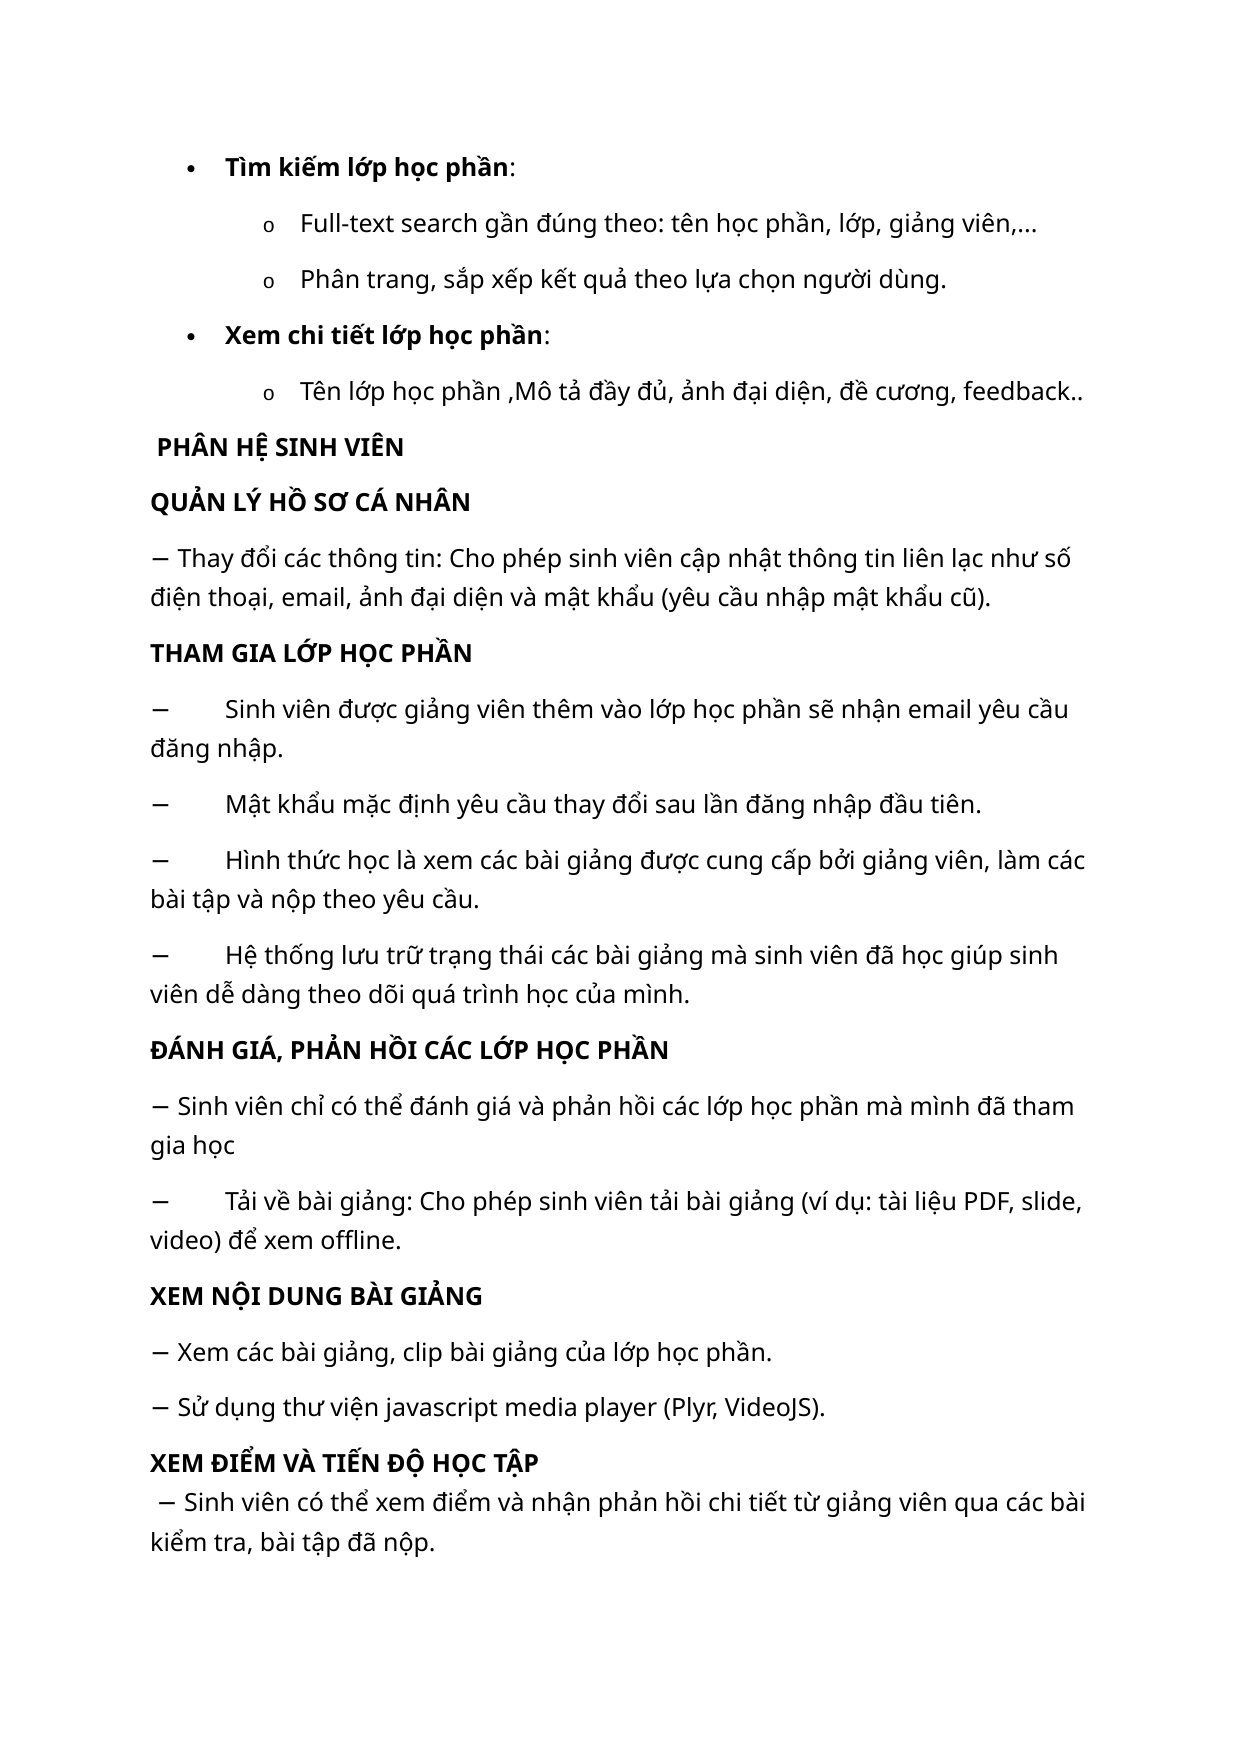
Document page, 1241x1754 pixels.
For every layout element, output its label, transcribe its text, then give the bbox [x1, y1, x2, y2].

text − Hệ thống lưu trữ trạng thái các bài giảng mà sinh viên đã học giúp sinh viên dễ dàng theo dõi quá trình học của mình. [150, 937, 1090, 1011]
text − Mật khẩu mặc định yêu cầu thay đổi sau lần đăng nhập đầu tiên. [150, 787, 1090, 821]
text XEM ĐIỂM VÀ TIẾN ĐỘ HỌC TẬP − Sinh viên có thể xem điểm và nhận phản hồi chi tiết từ giảng viên qua các bài kiểm tra, bài tập đã nộp. [150, 1446, 1090, 1558]
text − Hình thức học là xem các bài giảng được cung cấp bởi giảng viên, làm các bài tập và nộp theo yêu cầu. [150, 842, 1090, 916]
list Xem chi tiết lớp học phần: [187, 317, 1090, 352]
text − Xem các bài giảng, clip bài giảng của lớp học phần. [150, 1334, 1090, 1368]
text THAM GIA LỚP HỌC PHẦN [150, 636, 1090, 670]
text − Tải về bài giảng: Cho phép sinh viên tải bài giảng (ví dụ: tài liệu PDF, slide, video) để xem offline. [150, 1183, 1090, 1257]
list Phân trang, sắp xếp kết quả theo lựa chọn người dùng. [262, 262, 1090, 296]
text − Thay đổi các thông tin: Cho phép sinh viên cập nhật thông tin liên lạc như số điện thoại, email, ảnh đại diện và mật khẩu (yêu cầu nhập mật khẩu cũ). [150, 541, 1090, 614]
text XEM NỘI DUNG BÀI GIẢNG [150, 1278, 1090, 1312]
text QUẢN LÝ HỒ SƠ CÁ NHÂN [150, 485, 1090, 519]
text − Sinh viên chỉ có thể đánh giá và phản hồi các lớp học phần mà mình đã tham gia học [150, 1088, 1090, 1162]
text PHÂN HỆ SINH VIÊN [150, 429, 1090, 463]
text − Sử dụng thư viện javascript media player (Plyr, VideoJS). [150, 1390, 1090, 1424]
list Tên lớp học phần ,Mô tả đầy đủ, ảnh đại diện, đề cương, feedback.. [262, 373, 1090, 407]
text − Sinh viên được giảng viên thêm vào lớp học phần sẽ nhận email yêu cầu đăng nhập. [150, 692, 1090, 765]
list Full-text search gần đúng theo: tên học phần, lớp, giảng viên,... [262, 206, 1090, 240]
list Tìm kiếm lớp học phần: [187, 150, 1090, 184]
text ĐÁNH GIÁ, PHẢN HỒI CÁC LỚP HỌC PHẦN [150, 1032, 1090, 1067]
